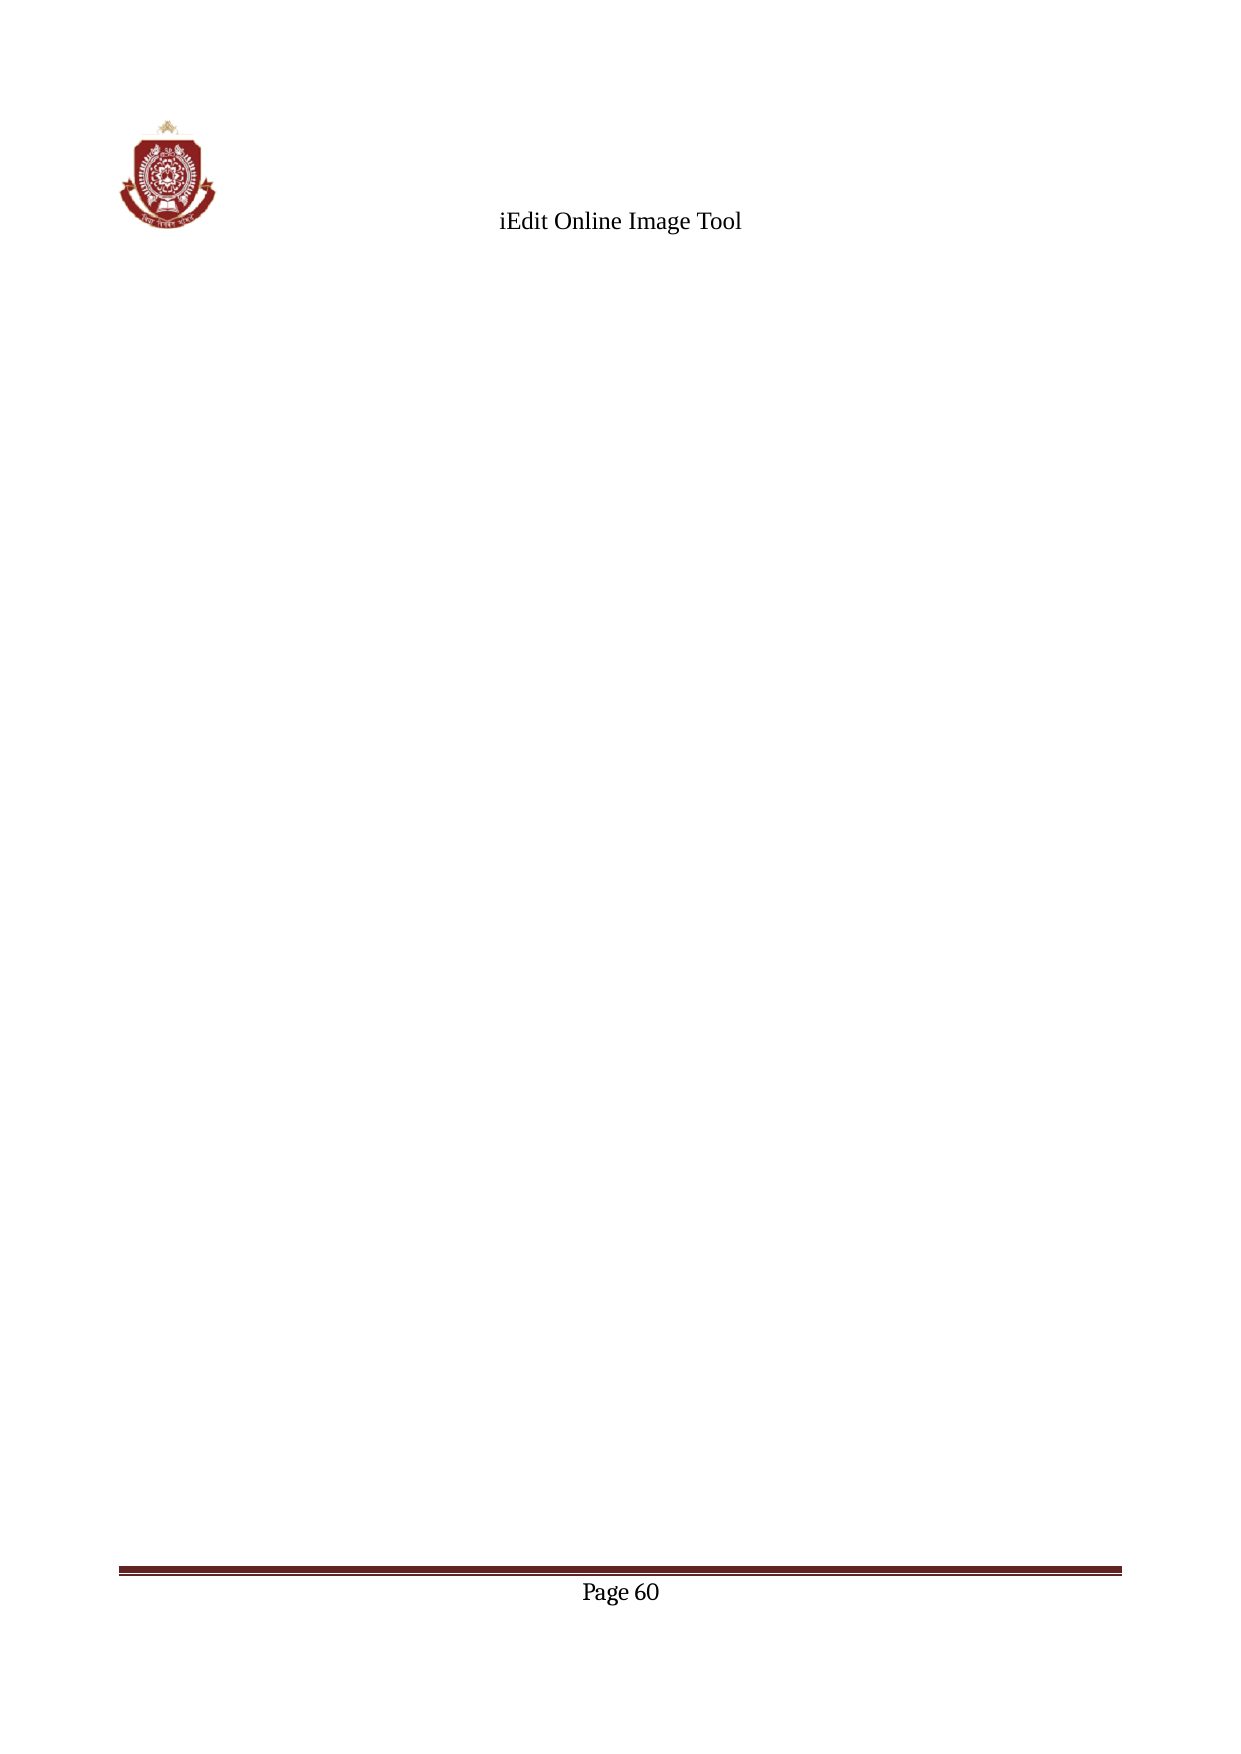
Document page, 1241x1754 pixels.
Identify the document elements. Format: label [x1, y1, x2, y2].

picture [118, 118, 224, 229]
